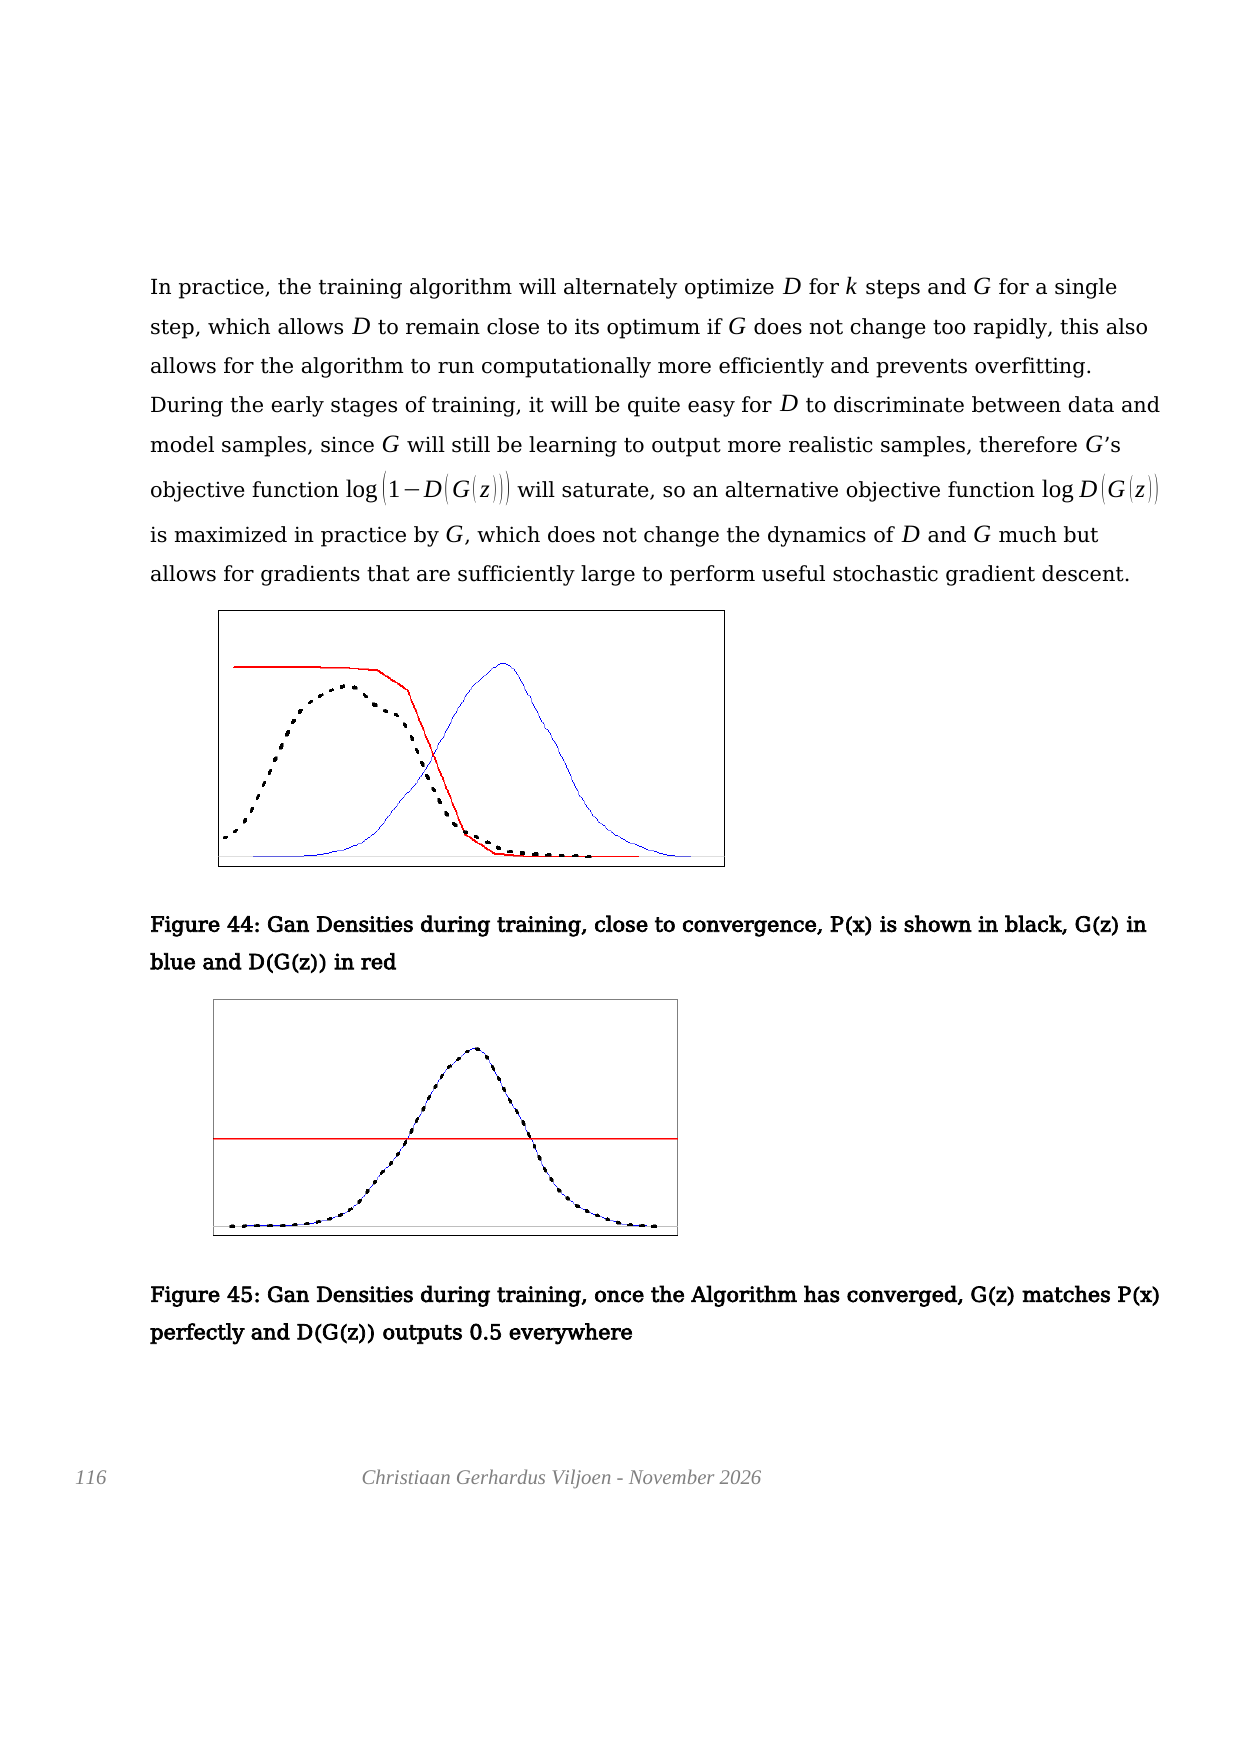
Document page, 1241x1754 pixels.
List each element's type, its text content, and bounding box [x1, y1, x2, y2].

picture [150, 994, 710, 1261]
picture [150, 606, 759, 891]
text In practice, the training algorithm will alternately optimize for steps and for a single step, which allows to remain close to its optimum if does not change too rapidly, this also allows for the algorithm to run computationally more efficiently and prevents overfitting. During the early stages of training, it will be quite easy for to discriminate between data and model samples, since will still be learning to output more realistic samples, therefore ’s objective function will saturate, so an alternative objective function is maximized in practice by , which does not change the dynamics of and much but allows for gradients that are sufficiently large to perform useful stochastic gradient descent. [150, 272, 1165, 586]
text Figure 45: Gan Densities during training, once the Algorithm has converged, G(z) matches P(x) perfectly and D(G(z)) outputs 0.5 everywhere [150, 1281, 1165, 1344]
text Figure 44: Gan Densities during training, close to convergence, P(x) is shown in black, G(z) in blue and D(G(z)) in red [150, 911, 1165, 973]
